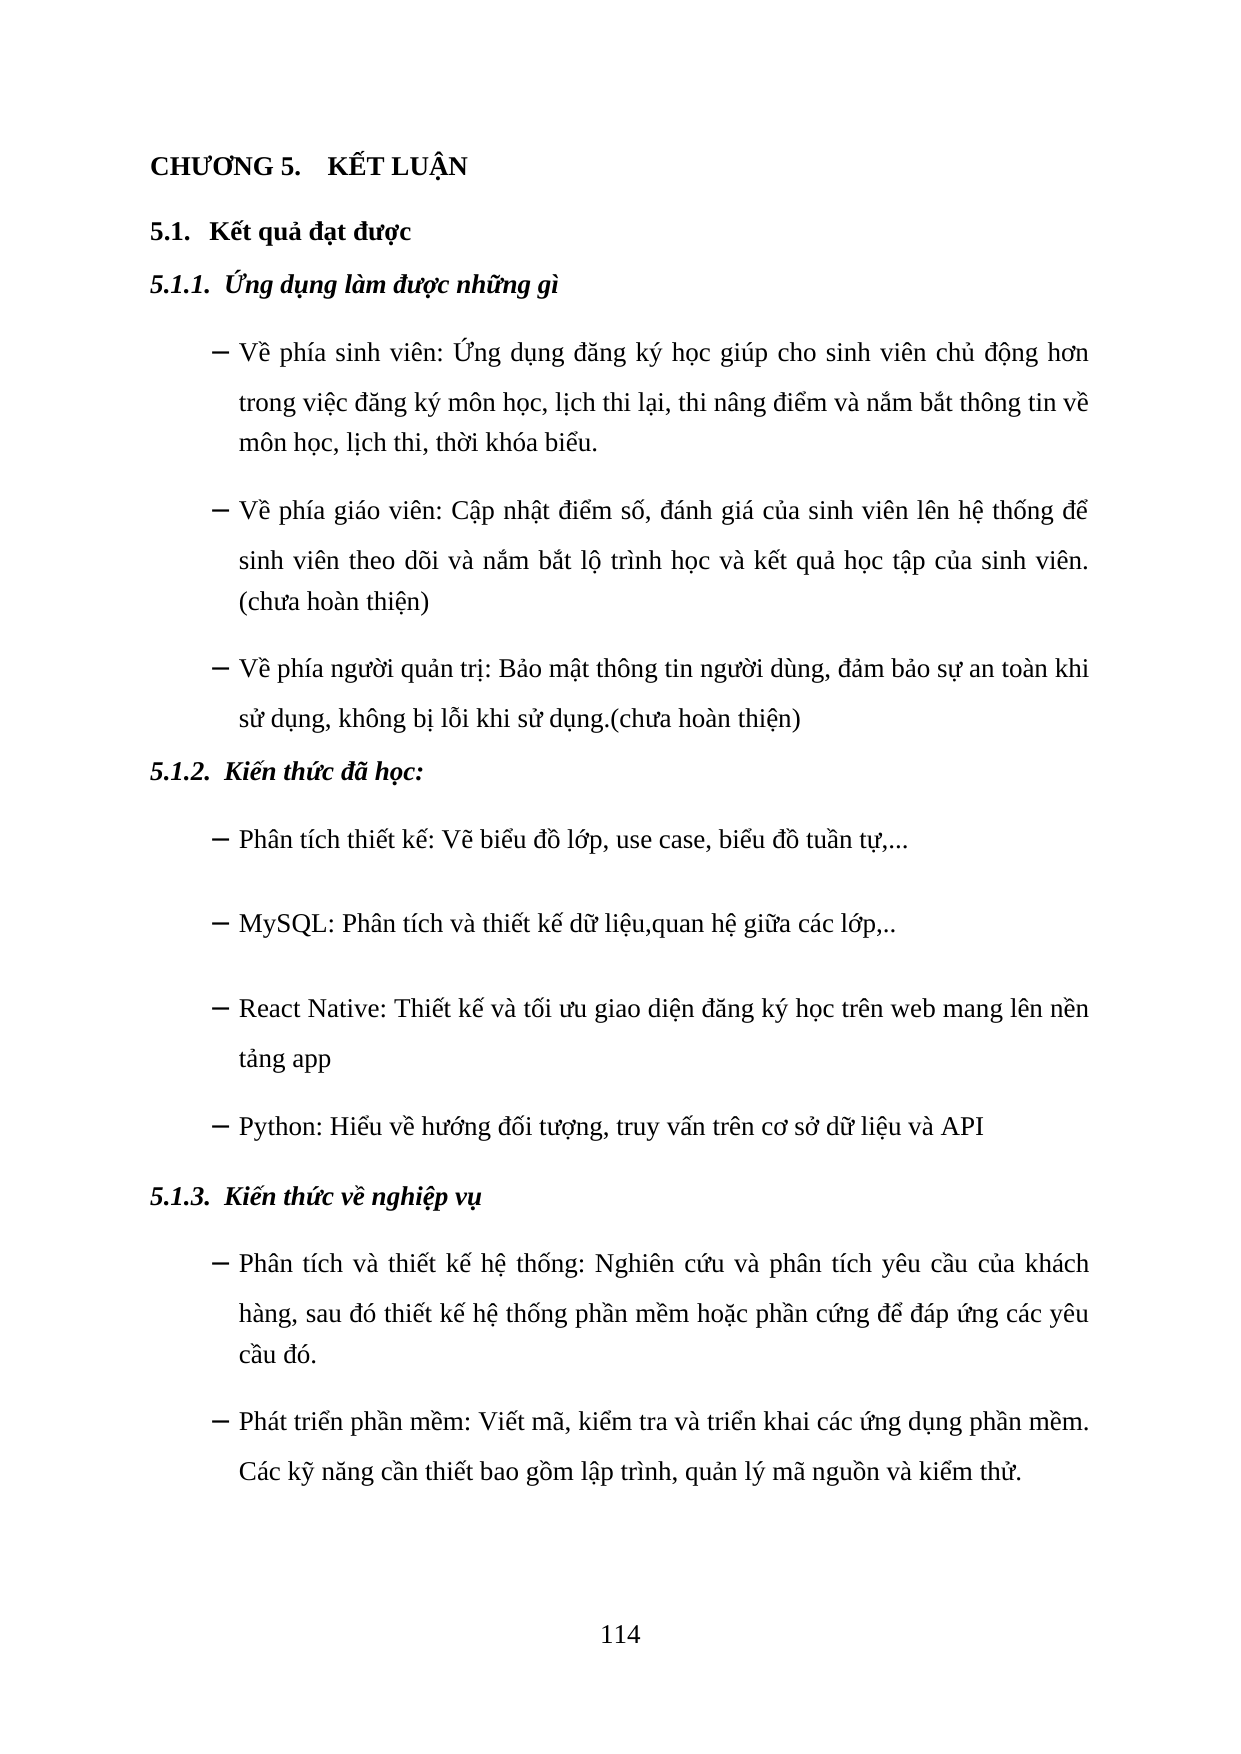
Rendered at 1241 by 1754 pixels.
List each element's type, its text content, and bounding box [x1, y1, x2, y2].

subtitle Kết quả đạt được [150, 215, 1090, 247]
list Về phía giáo viên: Cập nhật điểm số, đánh giá của sinh viên lên hệ thống để sinh viên theo dõi và nắm bắt lộ trình học và kết quả học tập của sinh viên.(chưa hoàn thiện) [209, 479, 1090, 616]
list React Native: Thiết kế và tối ưu giao diện đăng ký học trên web mang lên nền tảng app [209, 977, 1090, 1073]
list Phát triển phần mềm: Viết mã, kiểm tra và triển khai các ứng dụng phần mềm. Các kỹ năng cần thiết bao gồm lập trình, quản lý mã nguồn và kiểm thử. [209, 1391, 1090, 1487]
subtitle Kiến thức đã học: [150, 755, 1090, 786]
list Phân tích thiết kế: Vẽ biểu đồ lớp, use case, biểu đồ tuần tự,... [209, 808, 1090, 864]
subtitle Kết luận [150, 150, 1090, 181]
list Python: Hiểu về hướng đối tượng, truy vấn trên cơ sở dữ liệu và API [209, 1095, 1090, 1151]
subtitle Kiến thức về nghiệp vụ [150, 1179, 1090, 1211]
list Phân tích và thiết kế hệ thống: Nghiên cứu và phân tích yêu cầu của khách hàng, sau đó thiết kế hệ thống phần mềm hoặc phần cứng để đáp ứng các yêu cầu đó. [209, 1232, 1090, 1369]
list MySQL: Phân tích và thiết kế dữ liệu,quan hệ giữa các lớp,.. [209, 893, 1090, 948]
subtitle Ứng dụng làm được những gì [150, 268, 1090, 299]
list Về phía người quản trị: Bảo mật thông tin người dùng, đảm bảo sự an toàn khi sử dụng, không bị lỗi khi sử dụng.(chưa hoàn thiện) [209, 637, 1090, 733]
list Về phía sinh viên: Ứng dụng đăng ký học giúp cho sinh viên chủ động hơn trong việc đăng ký môn học, lịch thi lại, thi nâng điểm và nắm bắt thông tin về môn học, lịch thi, thời khóa biểu. [209, 321, 1090, 458]
